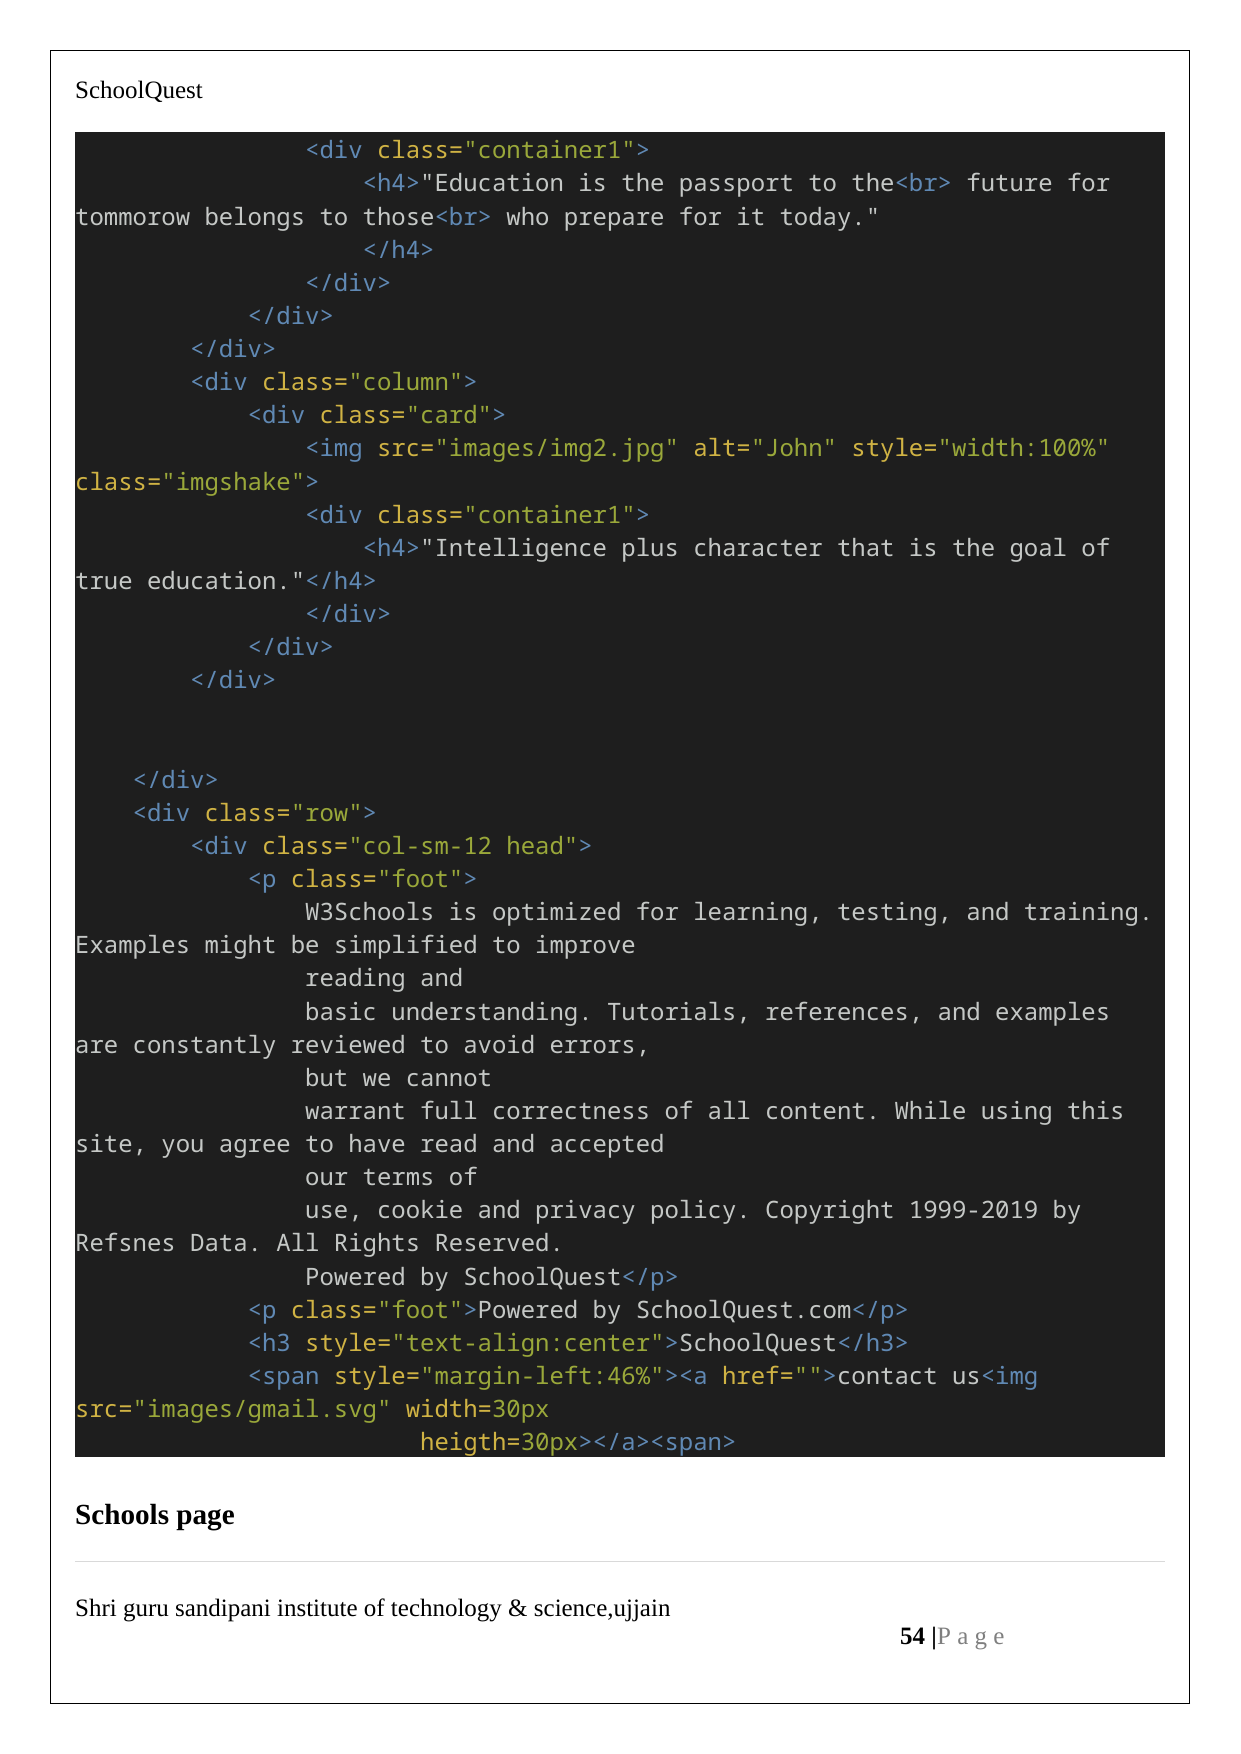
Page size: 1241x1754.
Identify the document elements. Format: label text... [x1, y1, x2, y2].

text </div> [75, 331, 1165, 364]
text <h3 style="text-align:center">SchoolQuest</h3> [75, 1325, 1165, 1358]
text </h4> [75, 232, 1165, 265]
text reading and [75, 961, 1165, 994]
text </div> [75, 662, 1165, 696]
text <div class="container1"> [75, 132, 1165, 166]
text <p class="foot"> [75, 861, 1165, 894]
text basic understanding. Tutorials, references, and examples are constantly reviewed to avoid errors, [75, 994, 1165, 1060]
text </div> [75, 629, 1165, 662]
text <h4>"Education is the passport to the<br> future for tommorow belongs to those<br> who prepare for it today." [75, 166, 1165, 232]
text heigth=30px></a><span> [75, 1424, 1165, 1457]
text <div class="column"> [75, 364, 1165, 397]
text <div class="col-sm-12 head"> [75, 828, 1165, 861]
text </div> [75, 265, 1165, 298]
text warrant full correctness of all content. While using this site, you agree to have read and accepted [75, 1093, 1165, 1159]
text <span style="margin-left:46%"><a href="">contact us<img src="images/gmail.svg" width=30px [75, 1358, 1165, 1424]
text <h4>"Intelligence plus character that is the goal of true education."</h4> [75, 530, 1165, 596]
text our terms of [75, 1159, 1165, 1192]
text </div> [75, 596, 1165, 629]
text <img src="images/img2.jpg" alt="John" style="width:100%" class="imgshake"> [75, 431, 1165, 497]
text but we cannot [75, 1060, 1165, 1093]
text Powered by SchoolQuest</p> [75, 1259, 1165, 1292]
text <div class="row"> [75, 795, 1165, 828]
text <p class="foot">Powered by SchoolQuest.com</p> [75, 1292, 1165, 1325]
text </div> [75, 298, 1165, 331]
text <div class="card"> [75, 397, 1165, 431]
text use, cookie and privacy policy. Copyright 1999-2019 by Refsnes Data. All Rights Reserved. [75, 1192, 1165, 1259]
text Schools page [75, 1497, 1143, 1531]
text W3Schools is optimized for learning, testing, and training. Examples might be simplified to improve [75, 894, 1165, 961]
text </div> [75, 762, 1165, 795]
text <div class="container1"> [75, 497, 1165, 530]
